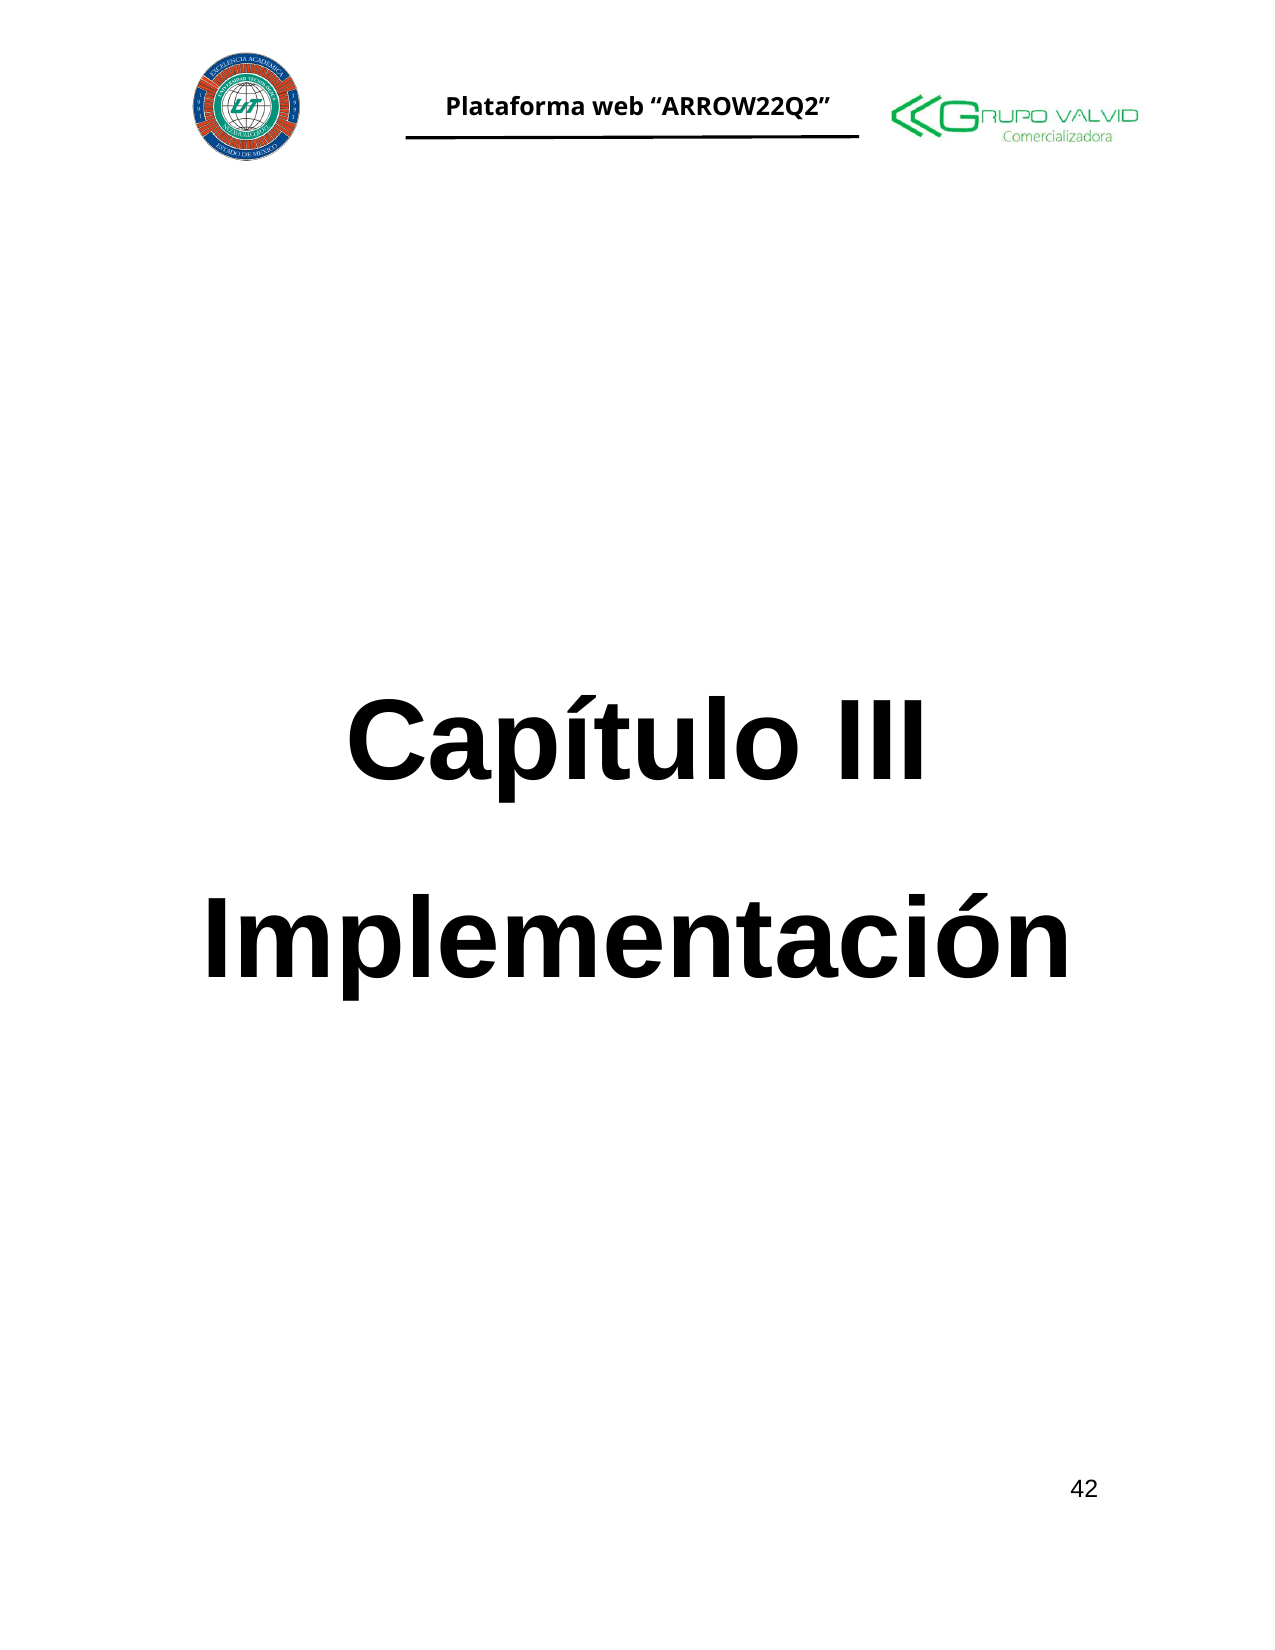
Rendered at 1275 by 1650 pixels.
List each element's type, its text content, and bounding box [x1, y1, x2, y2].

picture [191, 52, 301, 162]
picture [885, 87, 1146, 148]
title Capítulo III Implementación [177, 672, 1098, 1001]
